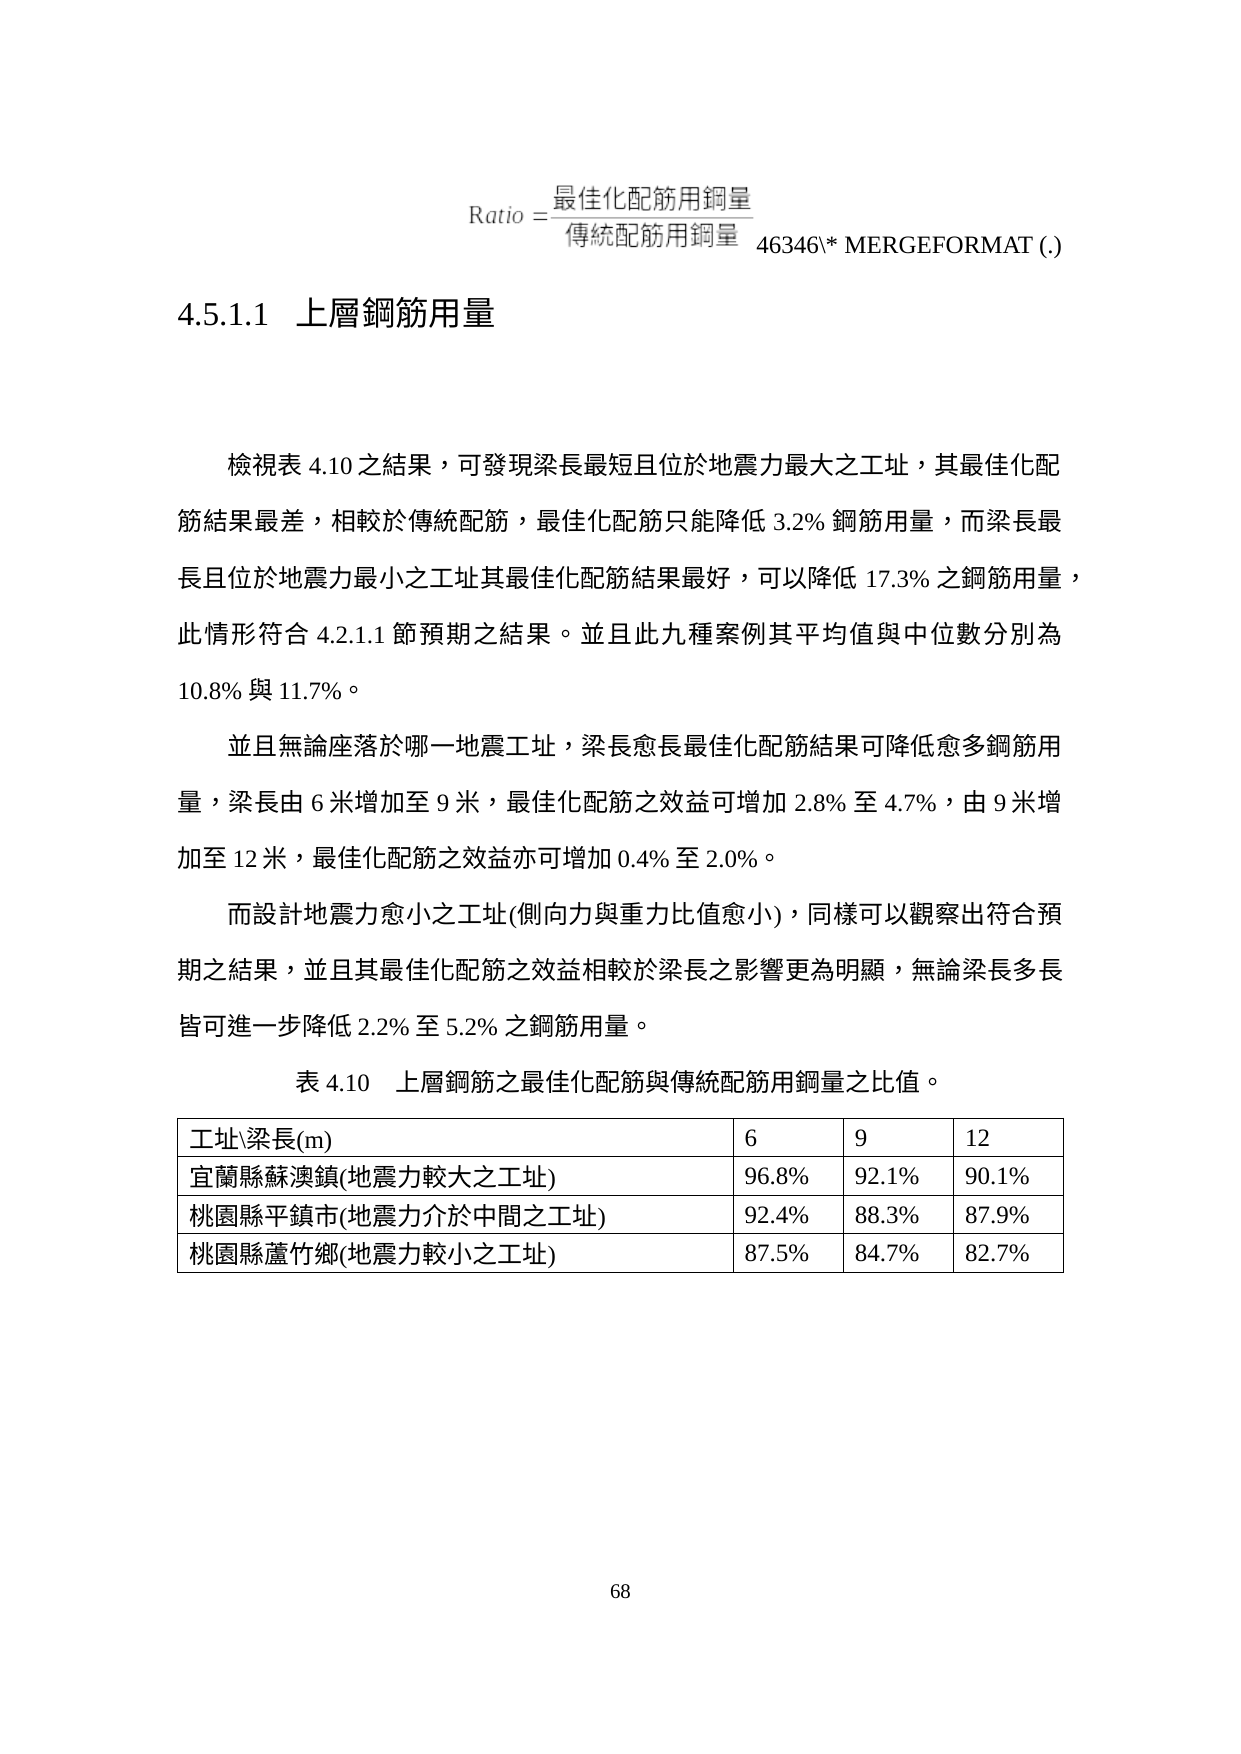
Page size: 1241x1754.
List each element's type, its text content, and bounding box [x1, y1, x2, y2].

subtitle 上層鋼筋用量 [177, 273, 1063, 348]
table_cell 92.4% [734, 1196, 843, 1233]
table_cell 宜蘭縣蘇澳鎮(地震力較大之工址) [178, 1157, 733, 1194]
table_cell 92.1% [844, 1157, 953, 1194]
table_cell 桃園縣平鎮市(地震力介於中間之工址) [178, 1196, 733, 1233]
text 並且無論座落於哪一地震工址，梁長愈長最佳化配筋結果可降低愈多鋼筋用量，梁長由6米增加至9米，最佳化配筋之效益可增加2.8% 至4.7%，由9米增加至12米，最佳化配筋之效益亦可增加0.4% 至2.0%。 [177, 726, 1063, 876]
table_cell 96.8% [734, 1157, 843, 1194]
table_header 6 [734, 1119, 843, 1156]
table_cell 84.7% [844, 1234, 953, 1272]
table_cell 87.9% [954, 1196, 1063, 1233]
table_cell 87.5% [734, 1234, 843, 1272]
table_header 12 [954, 1119, 1063, 1156]
text 而設計地震力愈小之工址(側向力與重力比值愈小)，同樣可以觀察出符合預期之結果，並且其最佳化配筋之效益相較於梁長之影響更為明顯，無論梁長多長皆可進一步降低2.2% 至5.2% 之鋼筋用量。 [177, 894, 1063, 1044]
table_cell 桃園縣蘆竹鄉(地震力較小之工址) [178, 1234, 733, 1272]
table_cell 88.3% [844, 1196, 953, 1233]
table_header 9 [844, 1119, 953, 1156]
table_header 工址\梁長(m) [178, 1119, 733, 1156]
table_cell 90.1% [954, 1157, 1063, 1194]
table_cell 82.7% [954, 1234, 1063, 1272]
